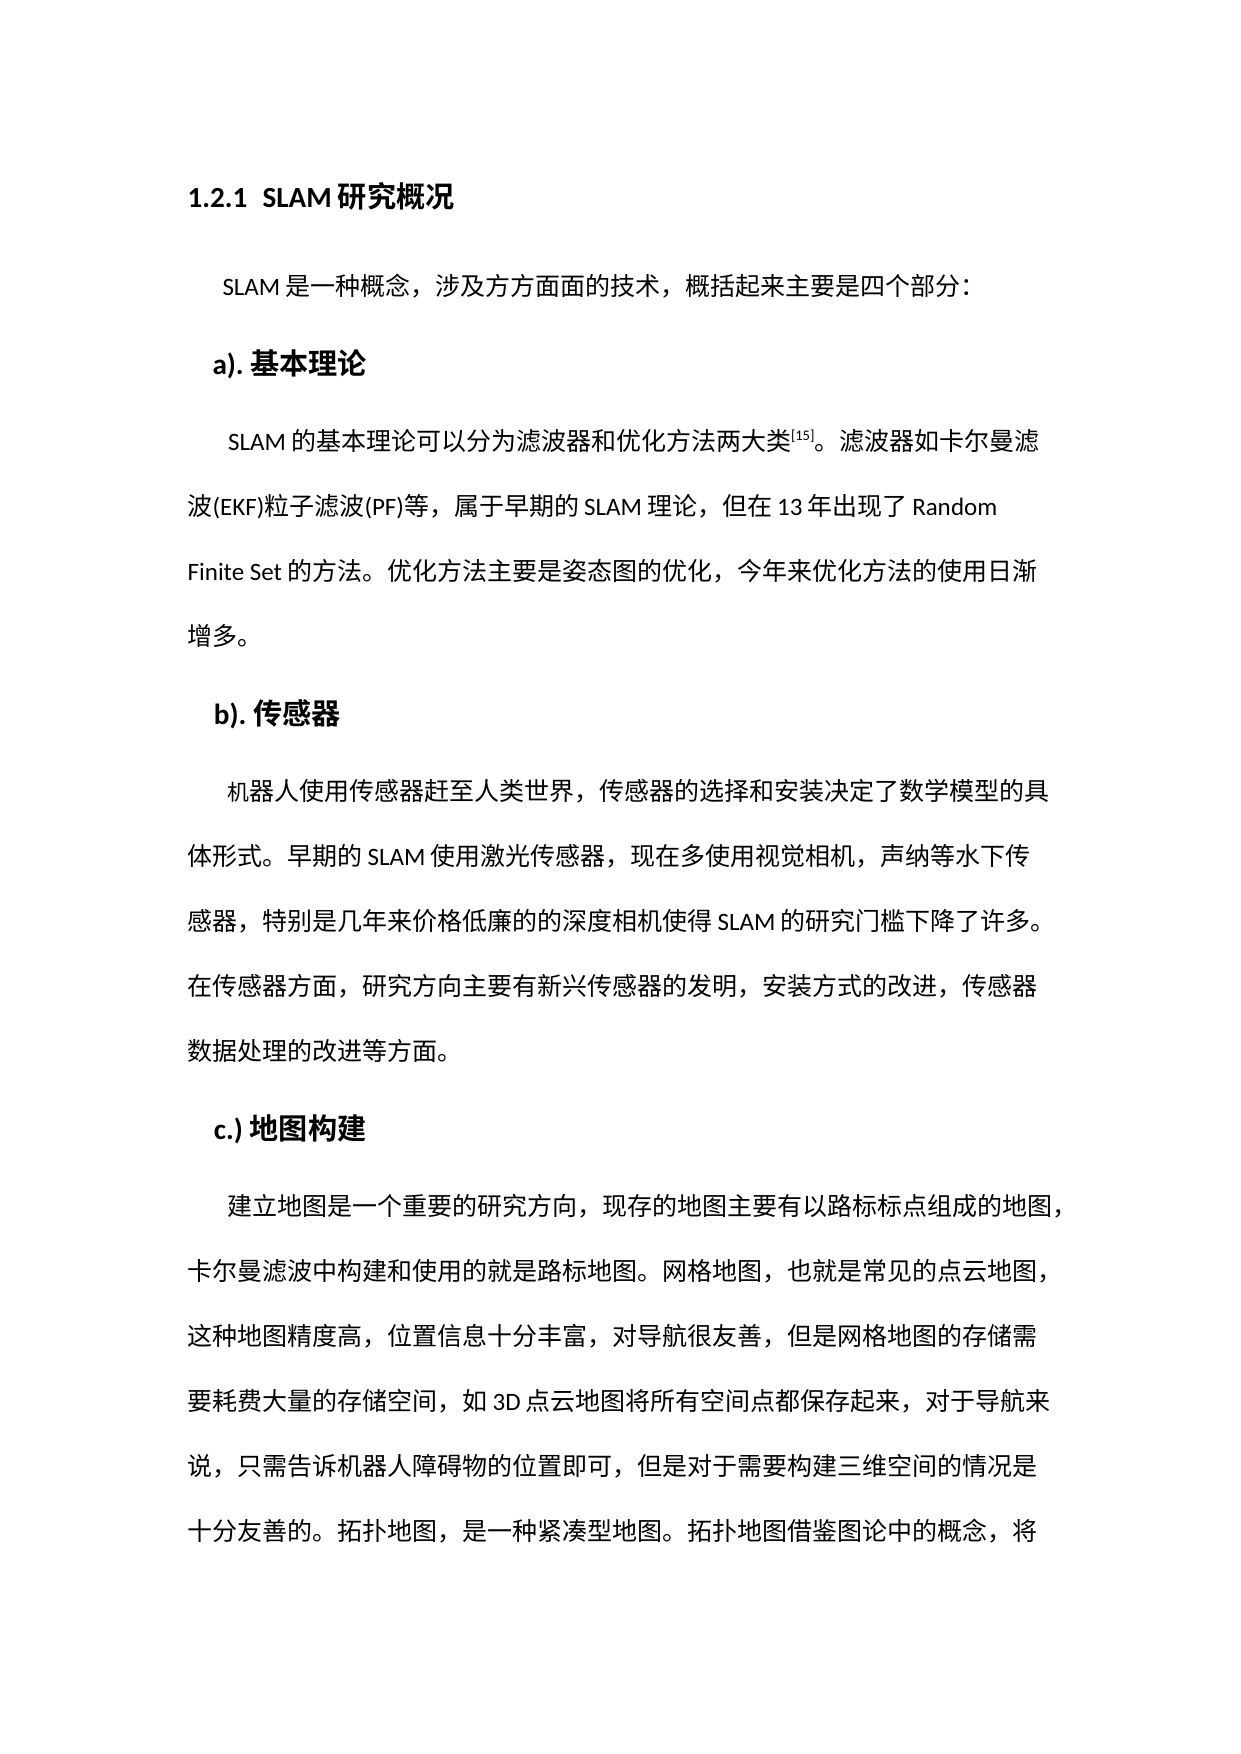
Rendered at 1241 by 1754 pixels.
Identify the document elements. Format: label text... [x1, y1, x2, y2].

text SLAM的基本理论可以分为滤波器和优化方法两大类[15]。滤波器如卡尔曼滤波(EKF)粒子滤波(PF)等，属于早期的SLAM理论，但在13年出现了Random Finite Set的方法。优化方法主要是姿态图的优化，今年来优化方法的使用日渐增多。 [187, 407, 1053, 667]
text b). 传感器 [187, 679, 1053, 744]
text SLAM是一种概念，涉及方方面面的技术，概括起来主要是四个部分： [187, 252, 1053, 317]
text 机器人使用传感器赶至人类世界，传感器的选择和安装决定了数学模型的具体形式。早期的SLAM使用激光传感器，现在多使用视觉相机，声纳等水下传感器，特别是几年来价格低廉的的深度相机使得SLAM的研究门槛下降了许多。在传感器方面，研究方向主要有新兴传感器的发明，安装方式的改进，传感器数据处理的改进等方面。 [187, 757, 1053, 1082]
text a). 基本理论 [187, 329, 1053, 394]
list SLAM研究概况 [187, 162, 1053, 227]
text c.) 地图构建 [187, 1094, 1053, 1159]
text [187, 1172, 1053, 1562]
